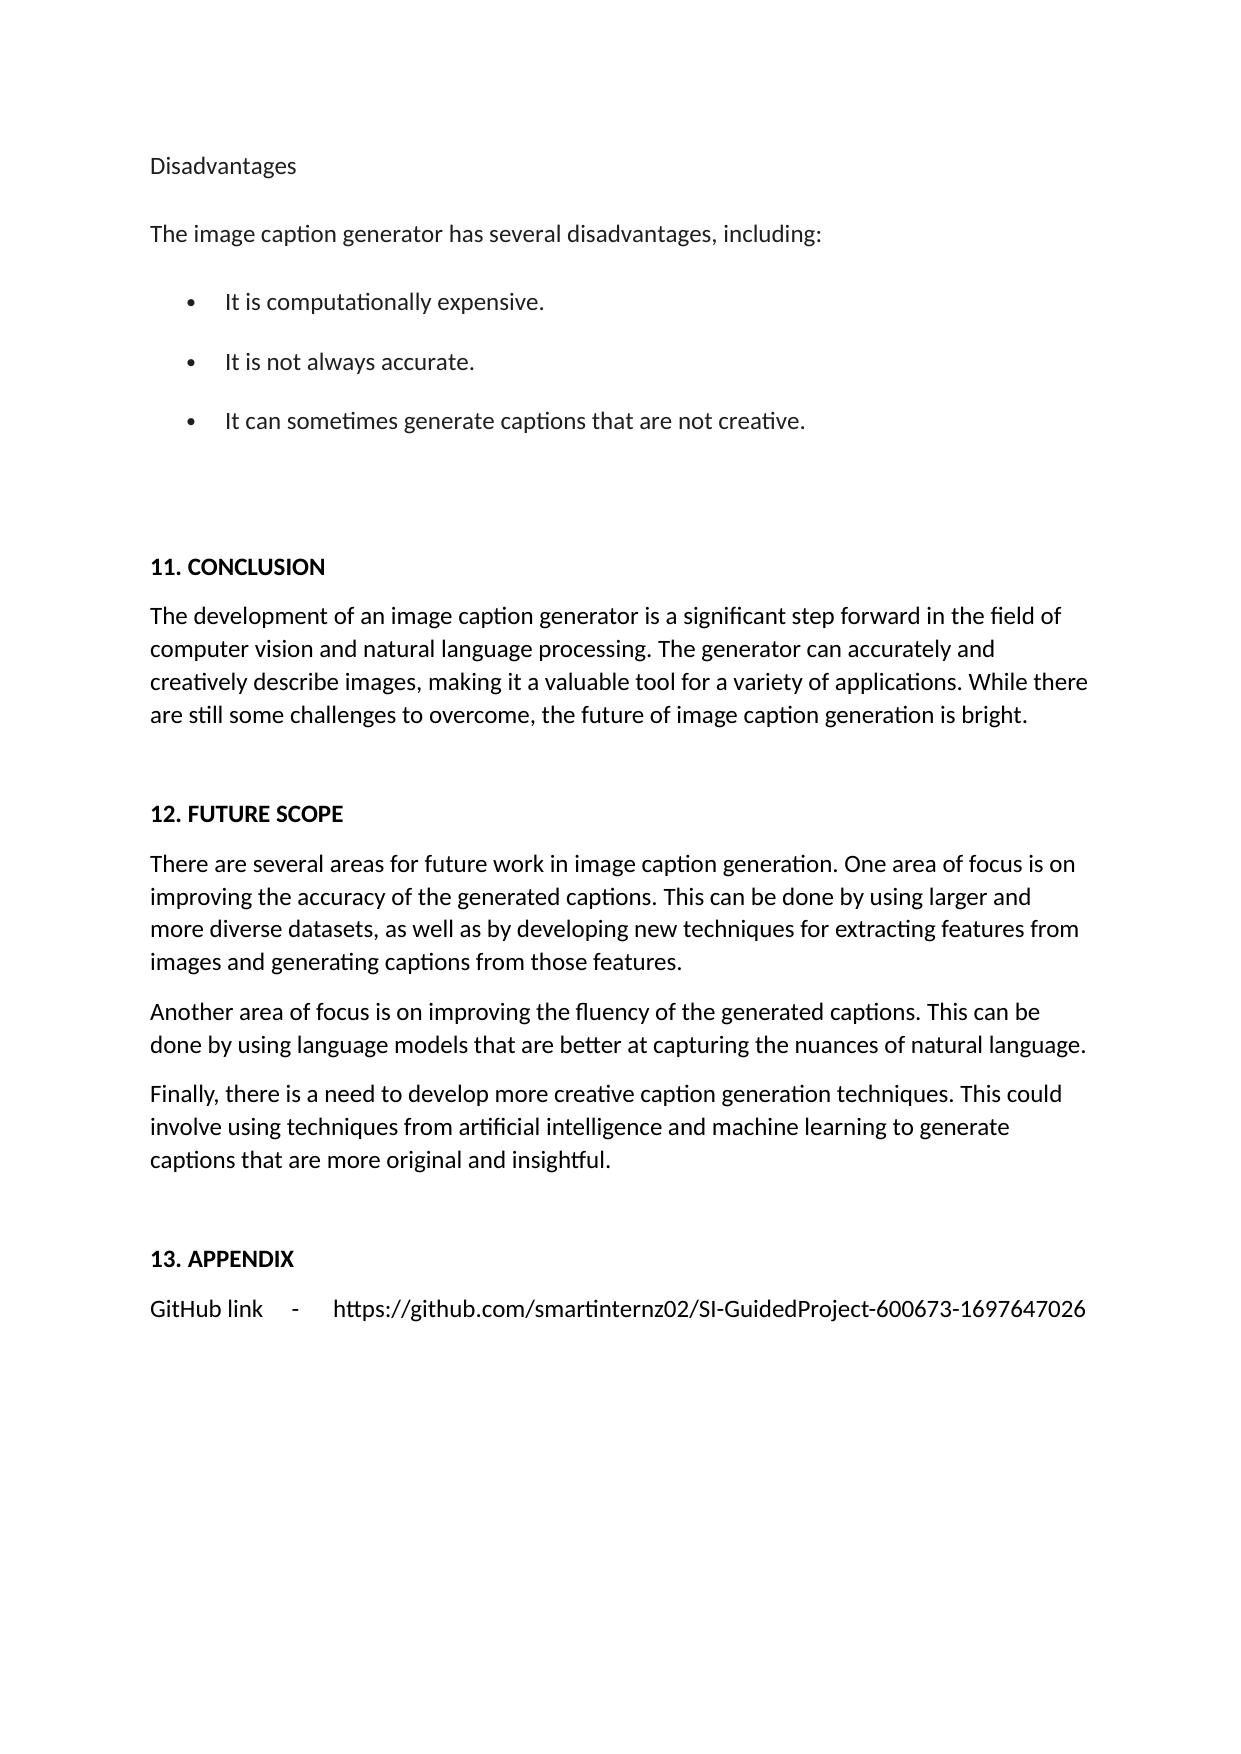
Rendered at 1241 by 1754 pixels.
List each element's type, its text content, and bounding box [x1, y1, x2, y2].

text There are several areas for future work in image caption generation. One area of focus is on improving the accuracy of the generated captions. This can be done by using larger and more diverse datasets, as well as by developing new techniques for extracting features from images and generating captions from those features. [150, 848, 1090, 977]
text Finally, there is a need to develop more creative caption generation techniques. This could involve using techniques from artificial intelligence and machine learning to generate captions that are more original and insightful. [150, 1079, 1090, 1175]
text GitHub link - https://github.com/smartinternz02/SI-GuidedProject-600673-1697647026 [150, 1293, 1090, 1324]
text 12. FUTURE SCOPE [150, 798, 1090, 829]
text 11. CONCLUSION [150, 551, 1090, 581]
text 13. APPENDIX [150, 1244, 1090, 1274]
list It can sometimes generate captions that are not creative. [187, 405, 1090, 436]
list It is not always accurate. [187, 346, 1090, 376]
text Disadvantages [150, 150, 1090, 181]
text Another area of focus is on improving the fluency of the generated captions. This can be done by using language models that are better at capturing the nuances of natural language. [150, 996, 1090, 1059]
text The development of an image caption generator is a significant step forward in the field of computer vision and natural language processing. The generator can accurately and creatively describe images, making it a valuable tool for a variety of applications. While there are still some challenges to overcome, the future of image caption generation is bright. [150, 600, 1090, 729]
list It is computationally expensive. [187, 286, 1090, 317]
text The image caption generator has several disadvantages, including: [150, 218, 1090, 248]
